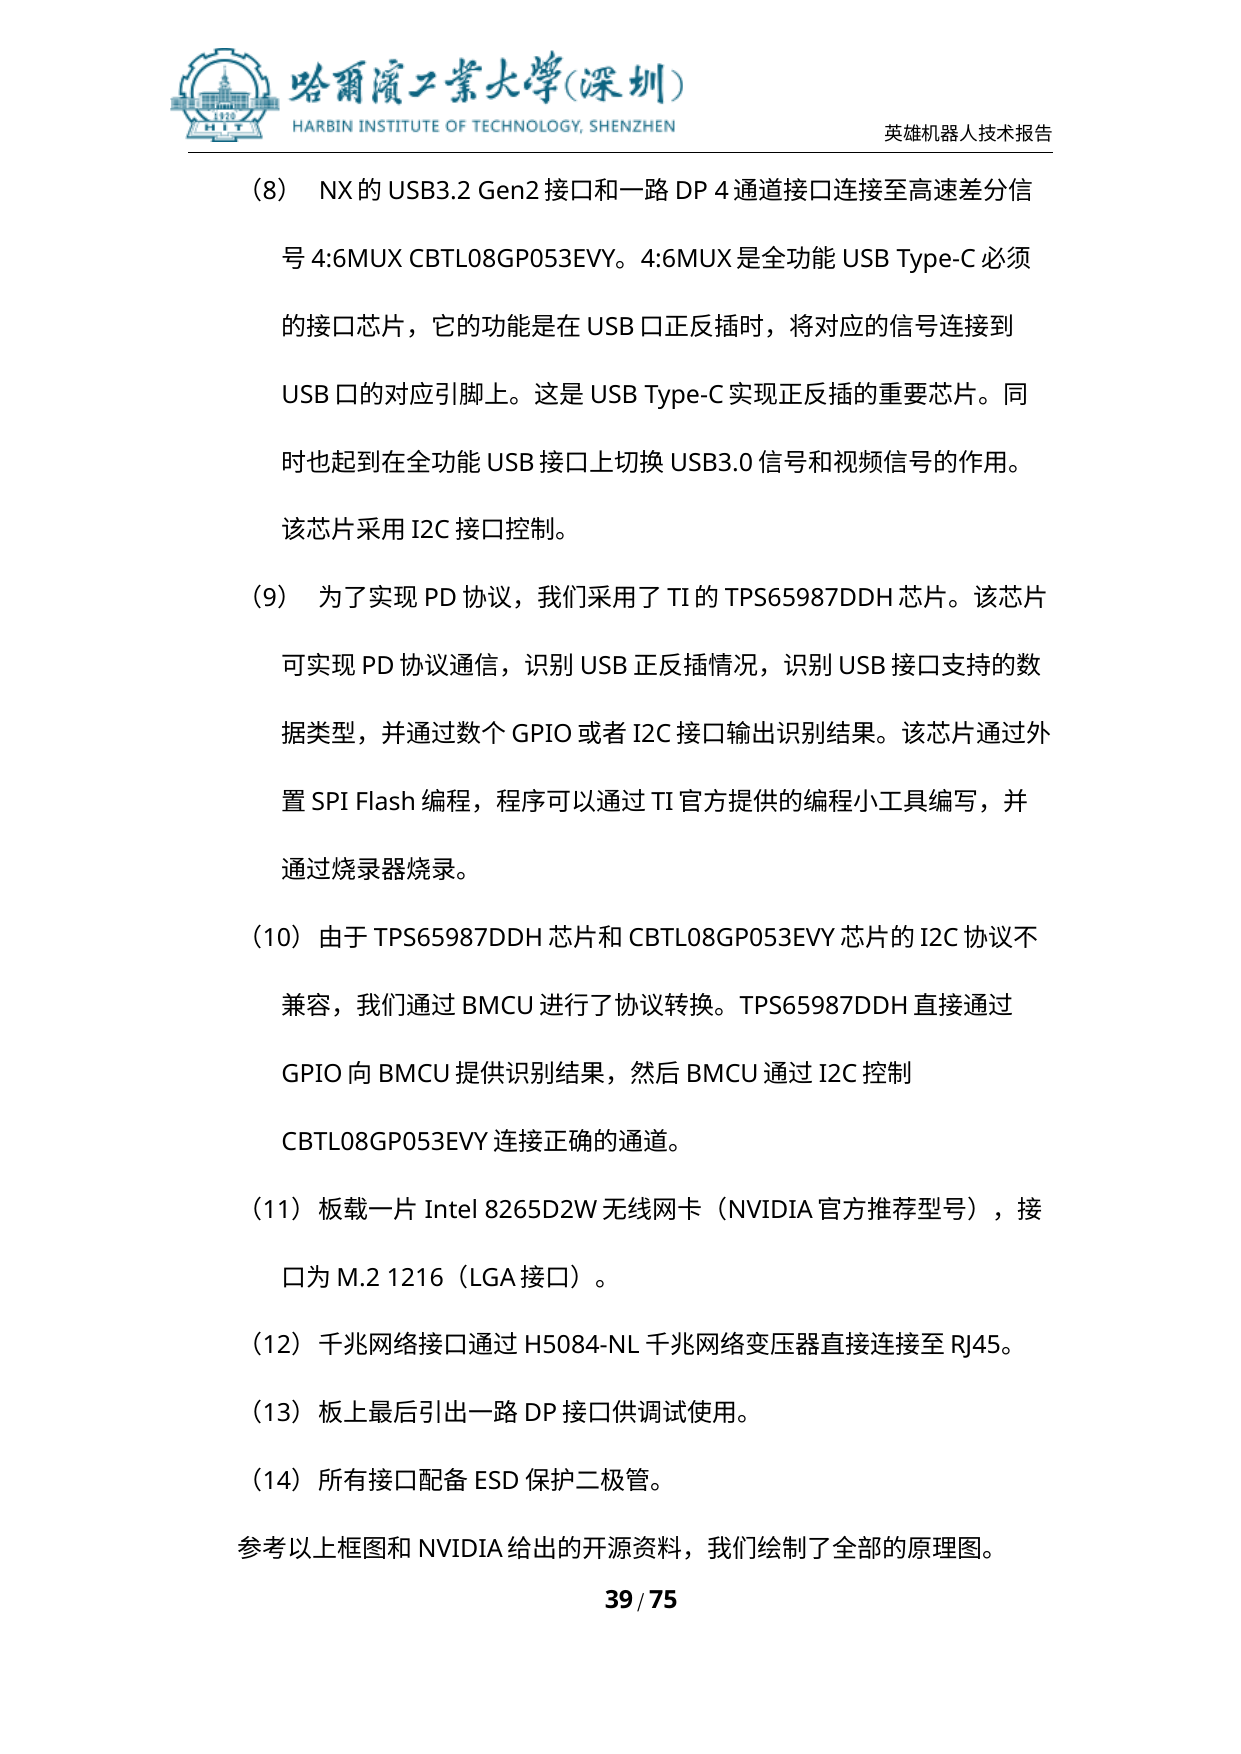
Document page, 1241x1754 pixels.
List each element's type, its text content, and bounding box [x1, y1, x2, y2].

list 为了实现PD协议，我们采用了TI的TPS65987DDH芯片。该芯片可实现PD协议通信，识别USB正反插情况，识别USB接口支持的数据类型，并通过数个GPIO或者I2C接口输出识别结果。该芯片通过外置SPI Flash编程，程序可以通过TI官方提供的编程小工具编写，并通过烧录器烧录。 [237, 562, 1053, 902]
list 千兆网络接口通过H5084-NL千兆网络变压器直接连接至RJ45。 [237, 1309, 1053, 1377]
list 板上最后引出一路DP接口供调试使用。 [237, 1377, 1053, 1445]
list 由于TPS65987DDH芯片和CBTL08GP053EVY芯片的I2C协议不兼容，我们通过BMCU进行了协议转换。TPS65987DDH直接通过GPIO向BMCU提供识别结果，然后BMCU通过I2C控制CBTL08GP053EVY连接正确的通道。 [237, 902, 1053, 1173]
list NX的USB3.2 Gen2接口和一路DP 4通道接口连接至高速差分信号4:6MUX CBTL08GP053EVY。4:6MUX是全功能USB Type-C必须的接口芯片，它的功能是在USB口正反插时，将对应的信号连接到USB口的对应引脚上。这是USB Type-C实现正反插的重要芯片。同时也起到在全功能USB接口上切换USB3.0信号和视频信号的作用。该芯片采用I2C接口控制。 [237, 154, 1053, 562]
picture [170, 48, 683, 142]
list 所有接口配备ESD保护二极管。 [237, 1445, 1053, 1513]
list 板载一片 Intel 8265D2W无线网卡（NVIDIA官方推荐型号），接口为M.2 1216（LGA接口）。 [237, 1173, 1053, 1309]
text 参考以上框图和NVIDIA给出的开源资料，我们绘制了全部的原理图。 [187, 1513, 1053, 1581]
